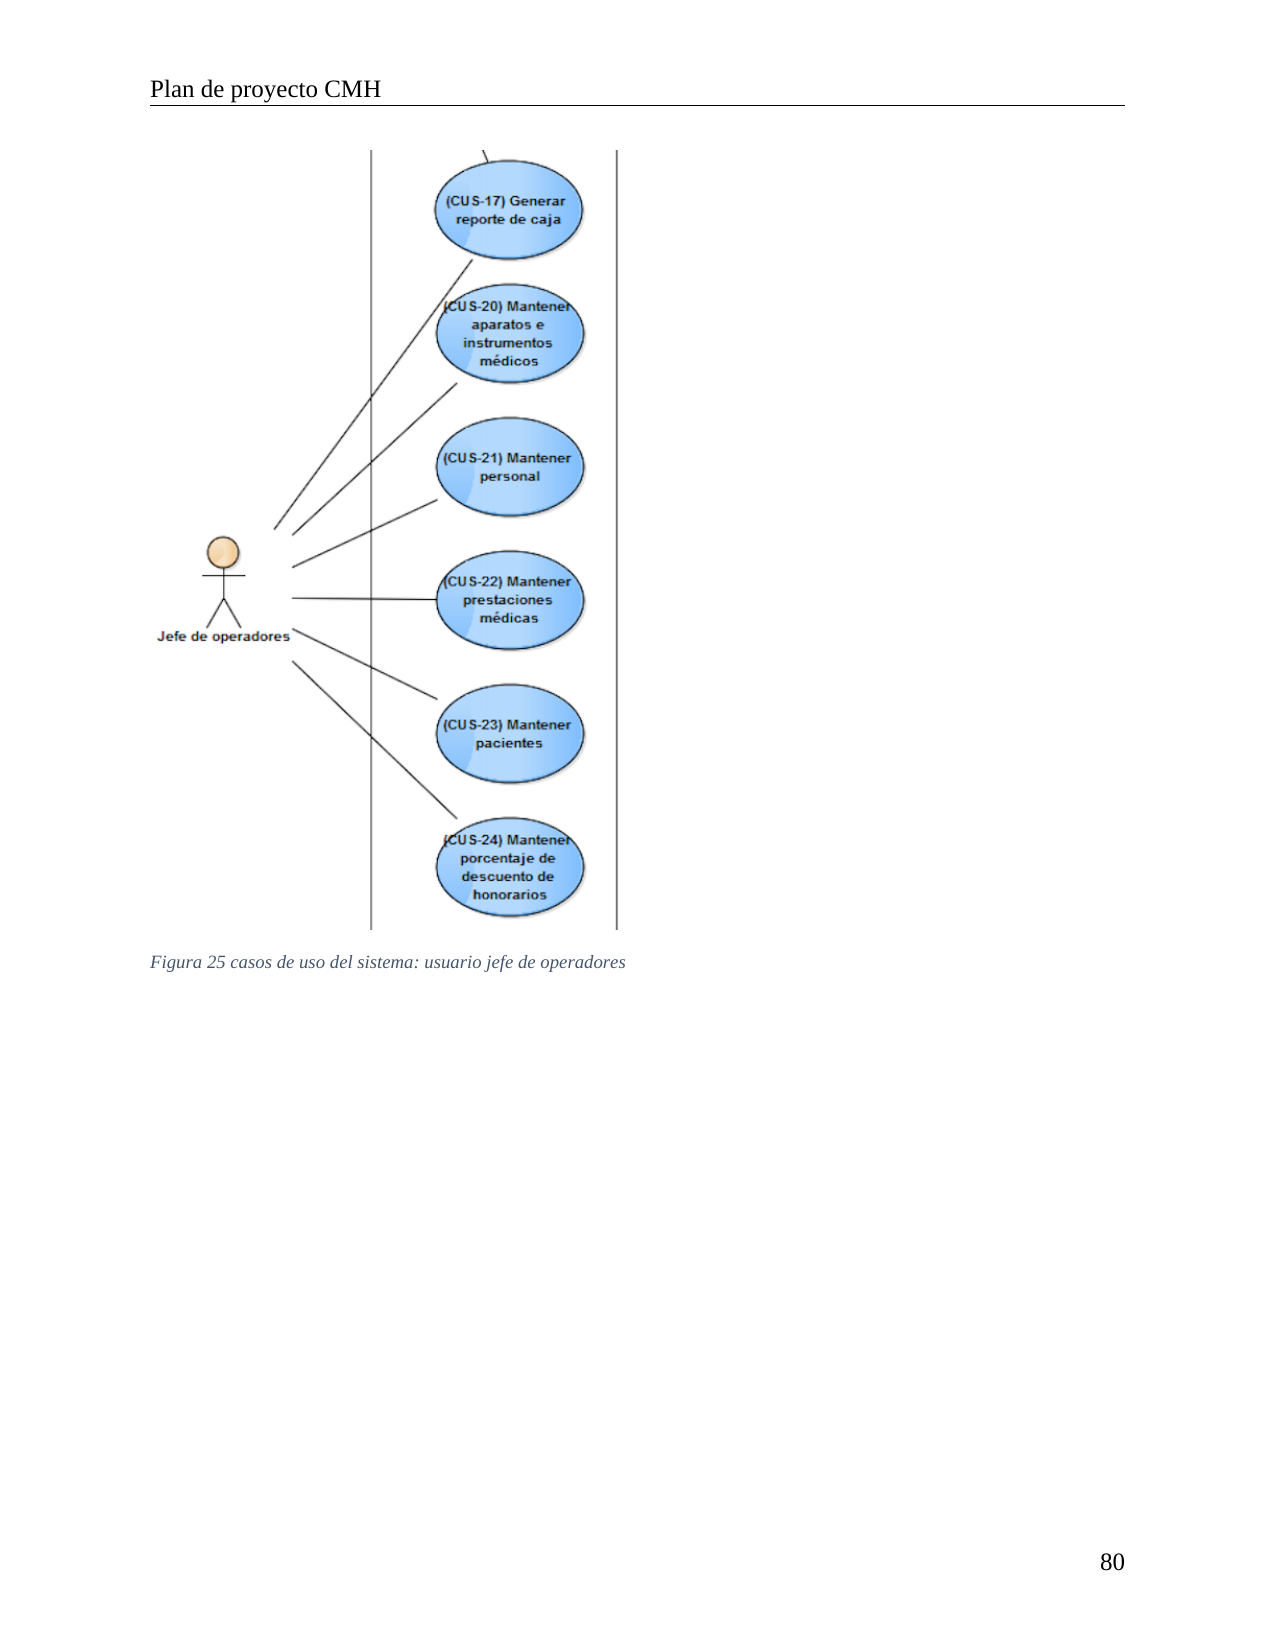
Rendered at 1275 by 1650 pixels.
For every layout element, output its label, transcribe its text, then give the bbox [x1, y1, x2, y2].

picture [150, 150, 630, 930]
text Figura 25 casos de uso del sistema: usuario jefe de operadores [150, 951, 1125, 972]
